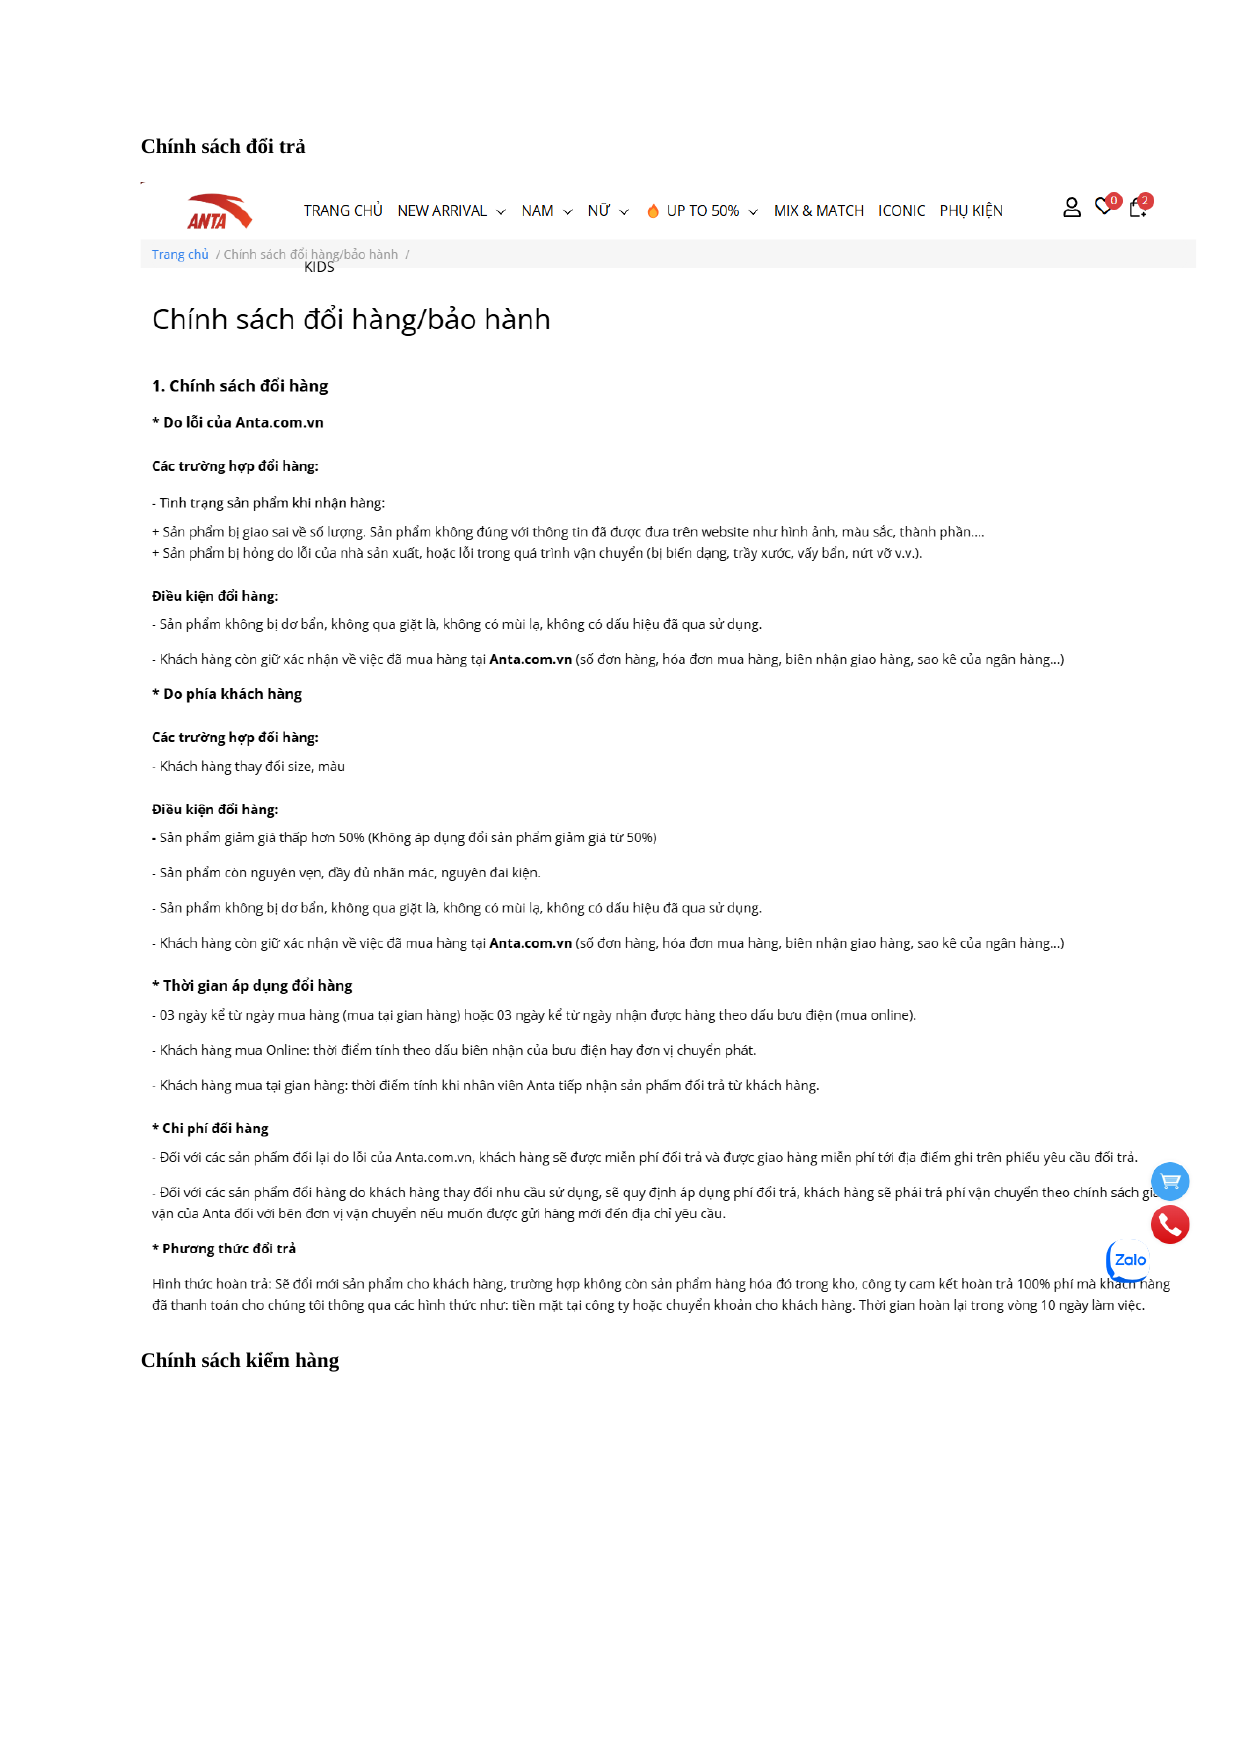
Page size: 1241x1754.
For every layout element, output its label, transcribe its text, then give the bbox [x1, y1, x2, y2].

picture [140, 182, 1197, 1325]
text Chính sách đổi trả [141, 134, 1196, 158]
text Chính sách kiểm hàng [141, 1348, 1196, 1372]
